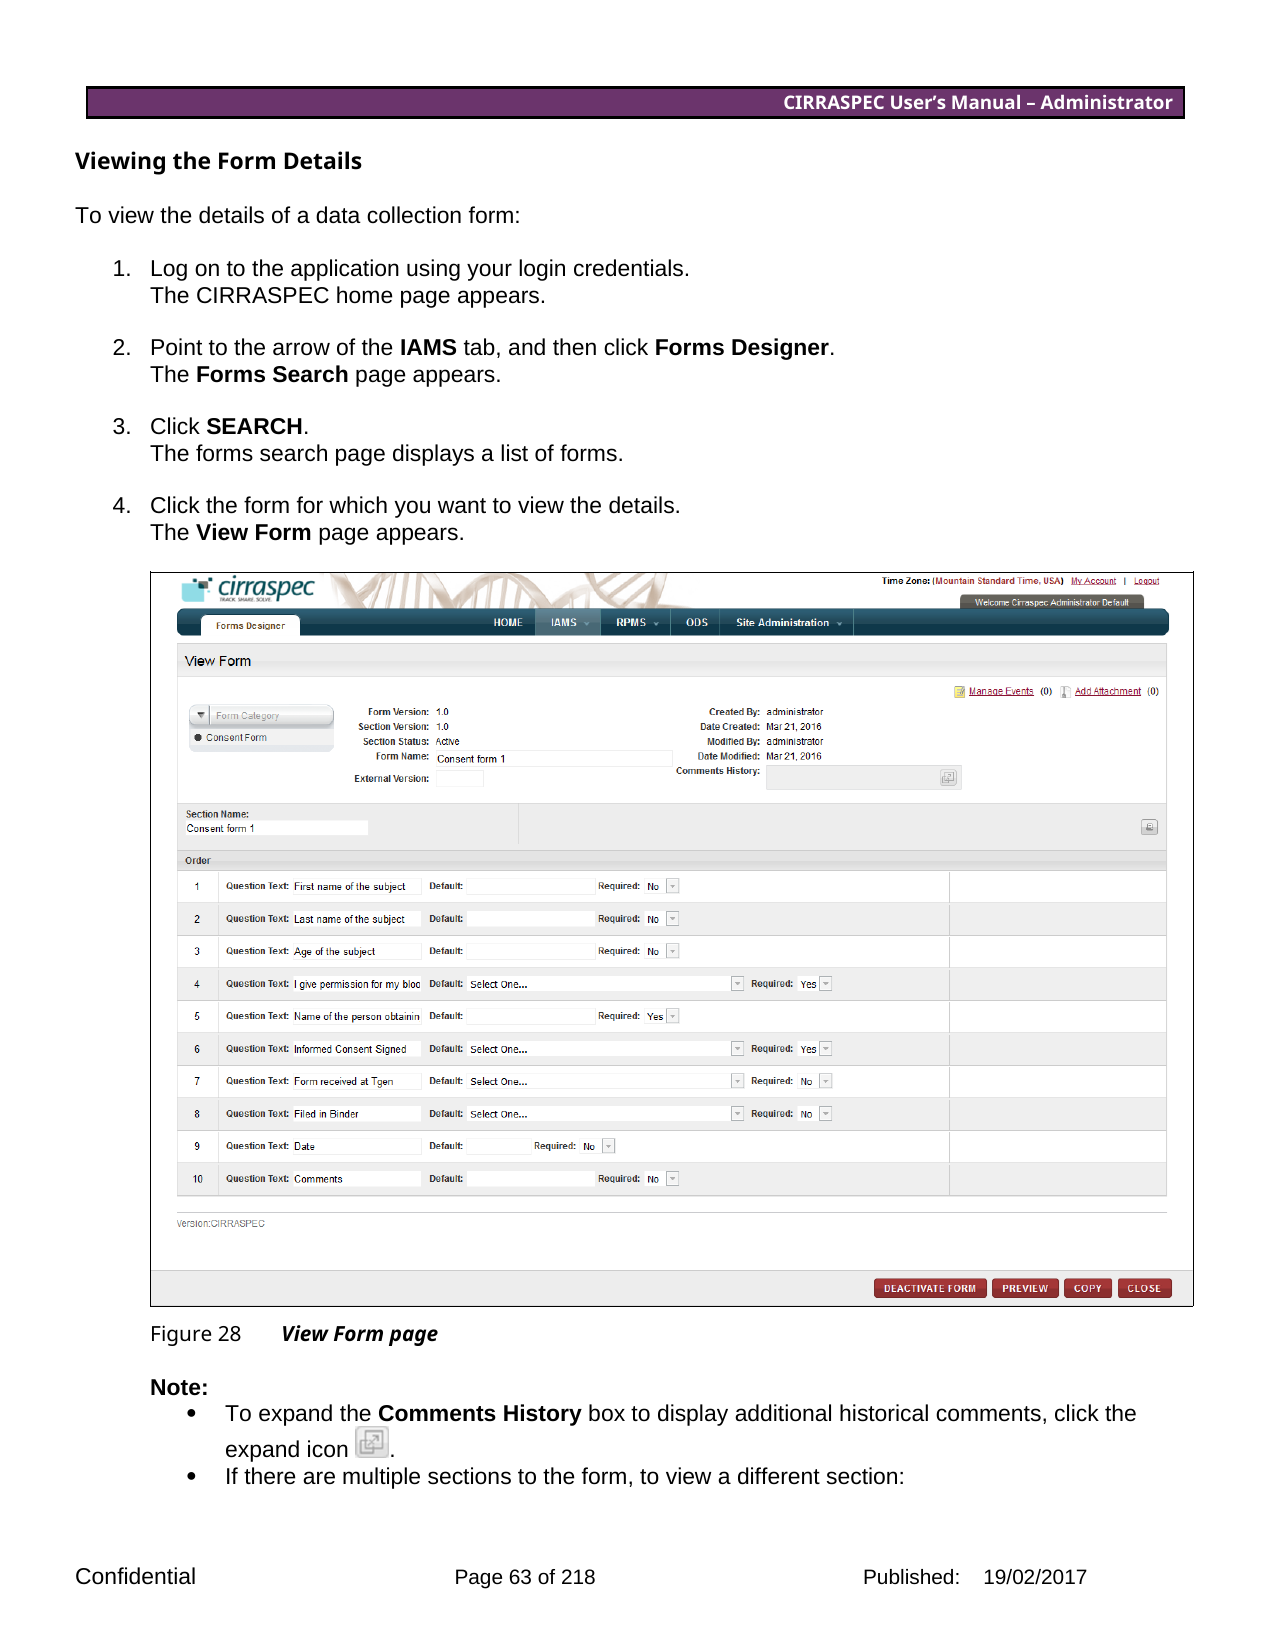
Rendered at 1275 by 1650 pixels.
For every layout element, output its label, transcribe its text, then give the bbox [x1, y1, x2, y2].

subtitle Viewing the Form Details [75, 145, 1181, 176]
text To view the details of a data collection form: [75, 202, 1181, 229]
text View Form page [150, 1319, 1181, 1347]
list Click the form for which you want to view the details. [112, 492, 1124, 519]
text Note: [150, 1374, 1181, 1400]
text The CIRRASPEC home page appears. [150, 282, 1181, 308]
list If there are multiple sections to the form, to view a different section: [187, 1463, 1143, 1489]
picture [355, 1426, 389, 1458]
text The Forms Search page appears. [150, 361, 1181, 387]
text The View Form page appears. [150, 519, 1124, 545]
list Log on to the application using your login credentials. [112, 255, 1181, 282]
text The forms search page displays a list of forms. [150, 440, 1124, 466]
picture [151, 573, 1193, 1306]
list Click SEARCH. [112, 413, 1181, 440]
list To expand the Comments History box to display additional historical comments, click the expand icon . [187, 1400, 1181, 1463]
list Point to the arrow of the IAMS tab, and then click Forms Designer. [112, 334, 1181, 361]
